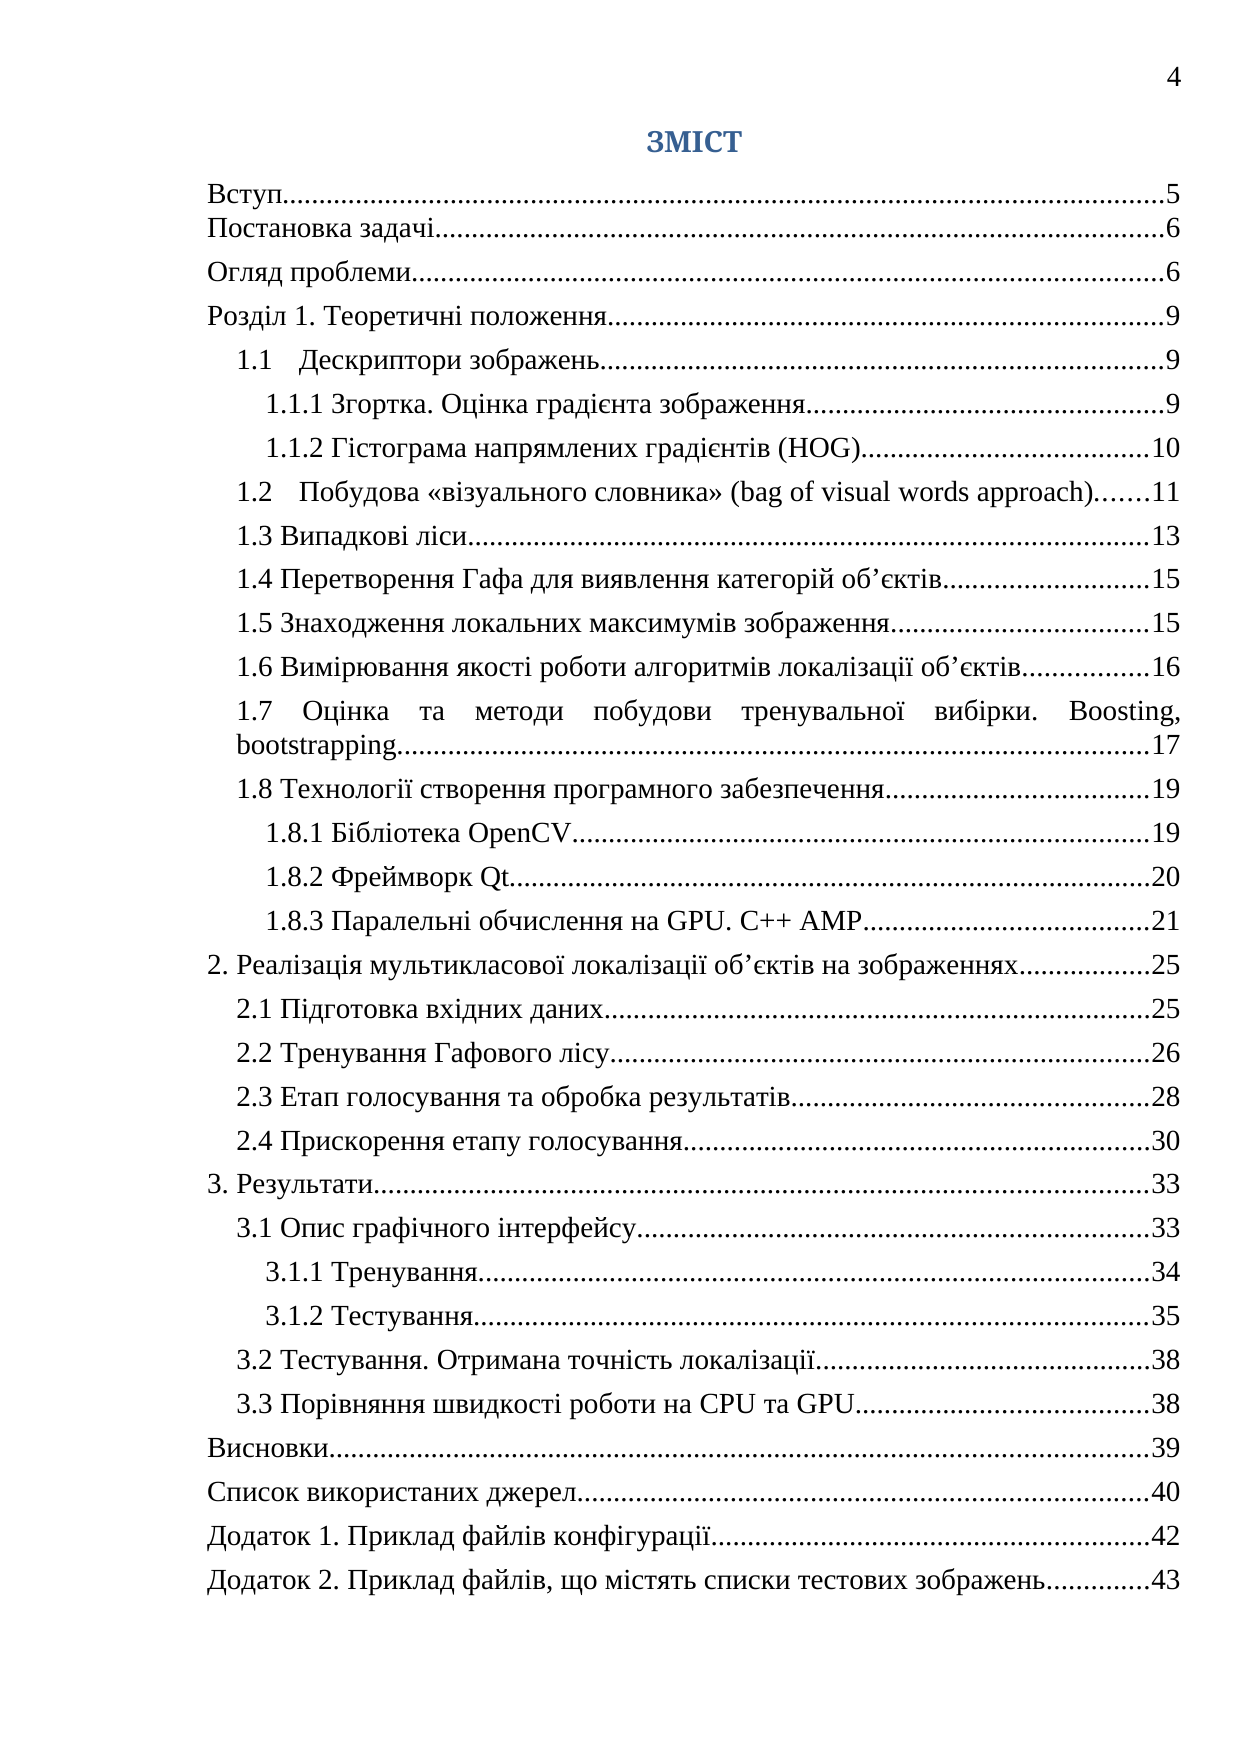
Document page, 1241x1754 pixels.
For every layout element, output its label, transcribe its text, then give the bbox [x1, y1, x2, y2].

subtitle ЗМІСТ [207, 126, 1181, 160]
